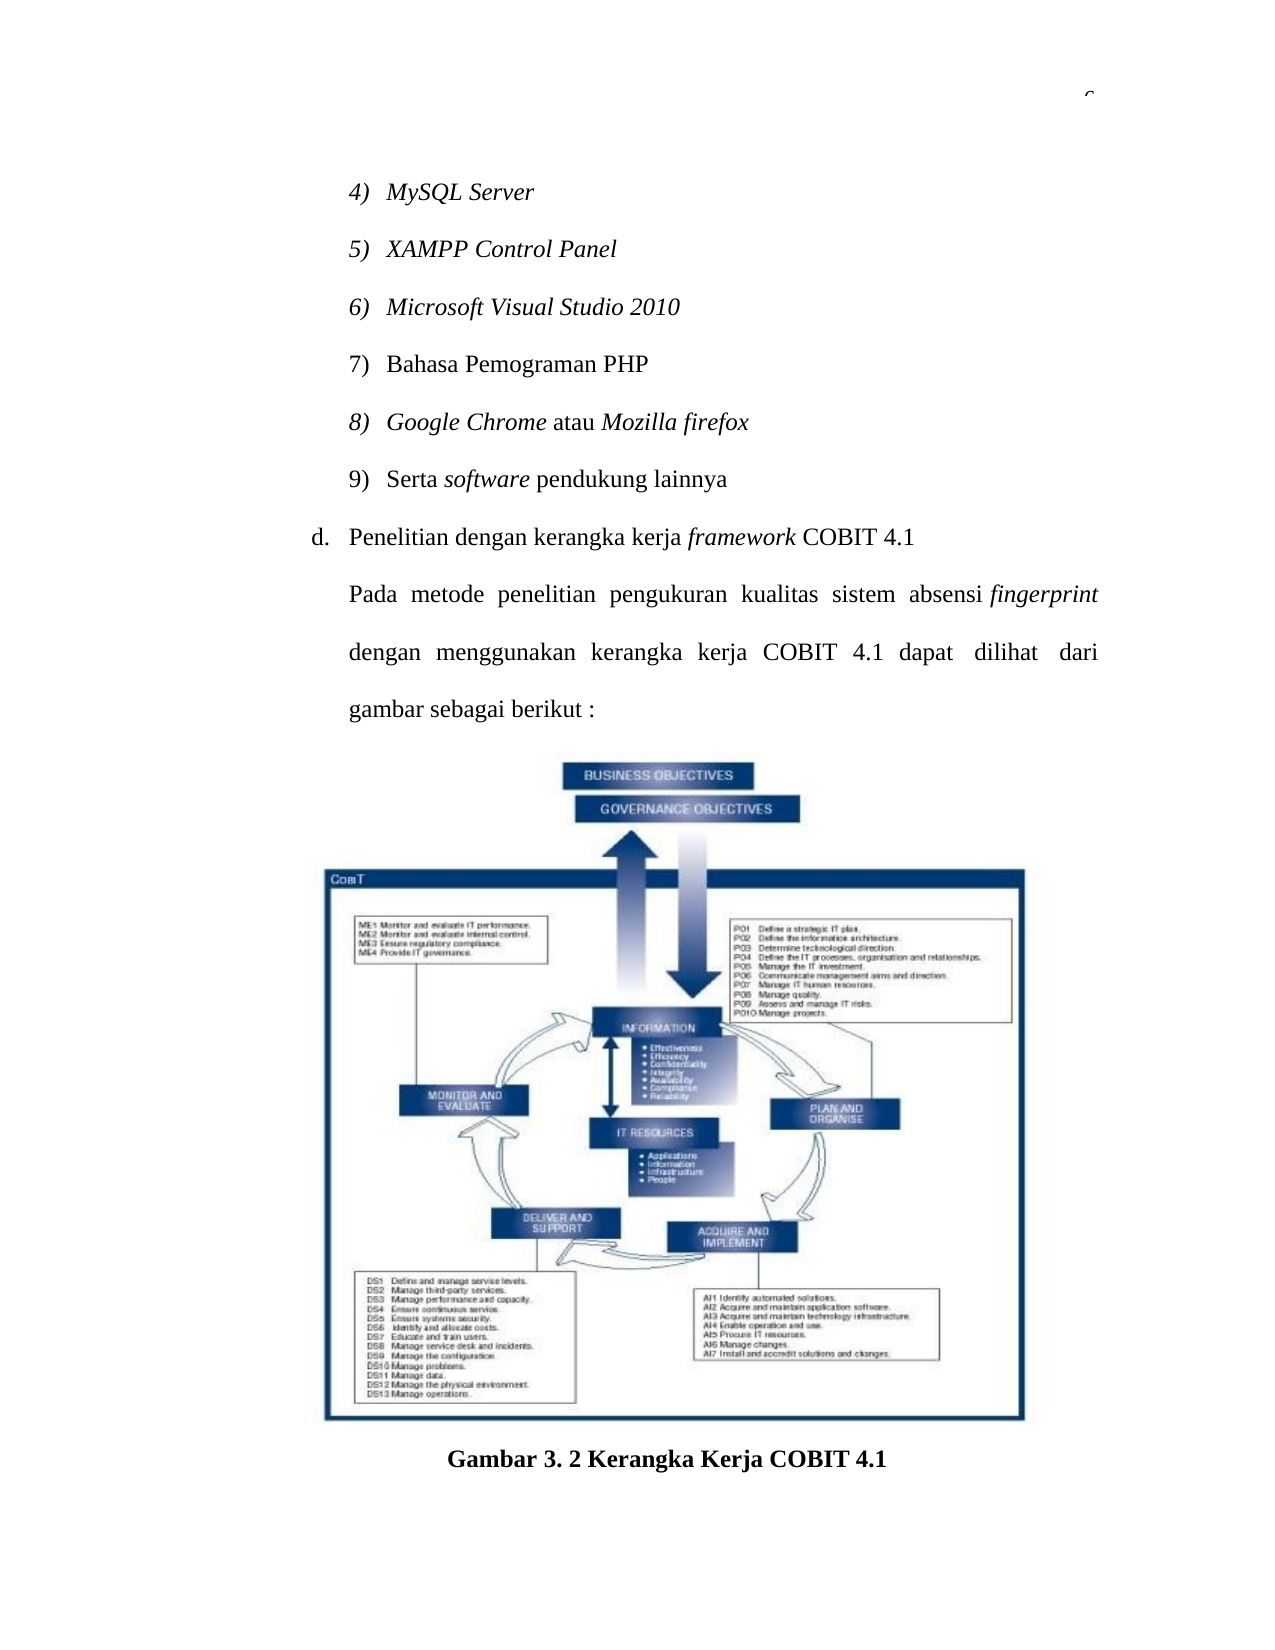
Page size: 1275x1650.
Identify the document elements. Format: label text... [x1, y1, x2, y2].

list XAMPP Control Panel [349, 234, 1146, 263]
picture [303, 752, 1049, 1424]
list MySQL Server [349, 177, 1146, 205]
list Bahasa Pemograman PHP [349, 349, 1146, 378]
subtitle Gambar 3. 2 Kerangka Kerja COBIT 4.1 [369, 1444, 965, 1473]
list Google Chrome atau Mozilla firefox [349, 407, 1146, 435]
list Serta software pendukung lainnya [349, 464, 1146, 493]
list Microsoft Visual Studio 2010 [349, 292, 1146, 320]
list Penelitian dengan kerangka kerja framework COBIT 4.1 [311, 522, 1146, 550]
text Pada metode penelitian pengukuran kualitas sistem absensi fingerprint dengan menggunakan kerangka kerja COBIT 4.1 dapat dilihat dari gambar sebagai berikut : [349, 579, 1098, 723]
